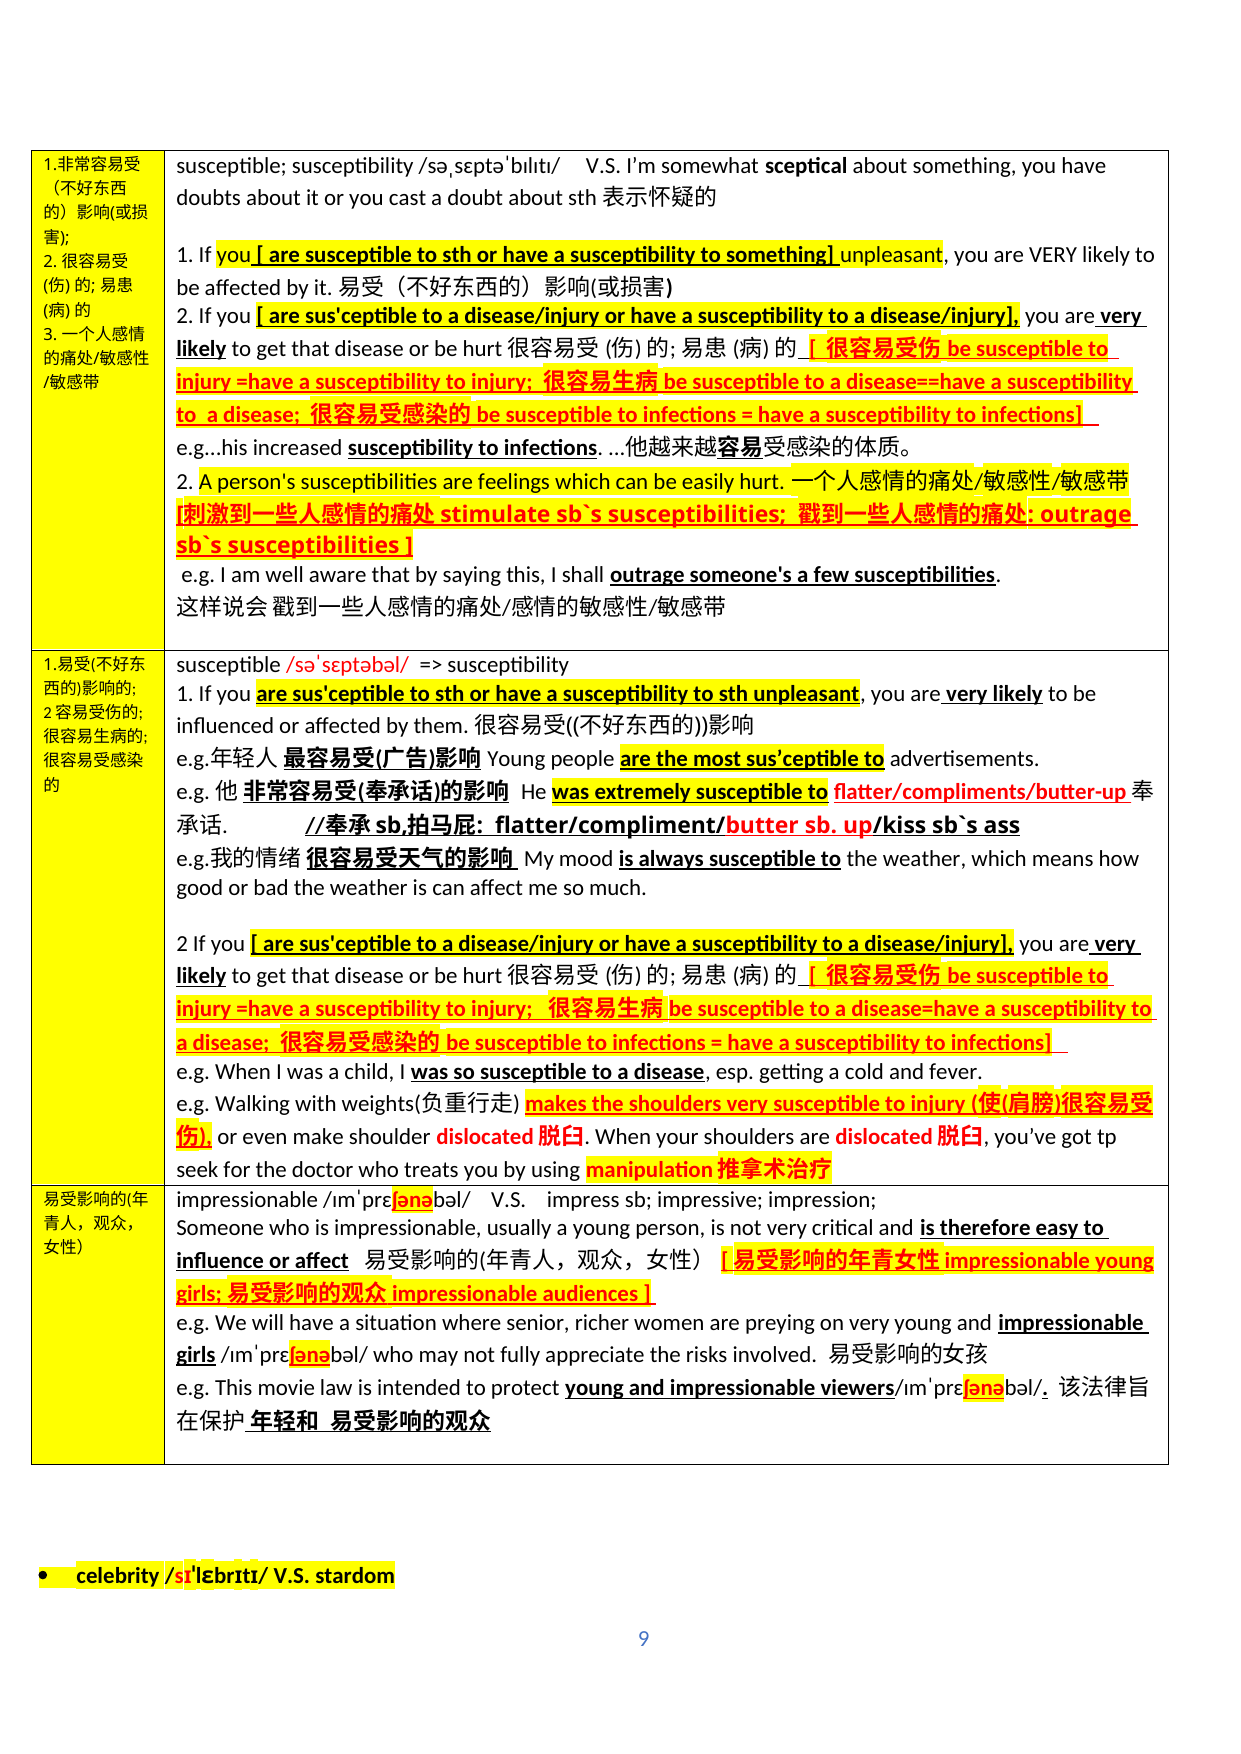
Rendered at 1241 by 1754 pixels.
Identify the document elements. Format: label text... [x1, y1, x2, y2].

list celebrity /sɪˈlɛbrɪtɪ/ V.S. stardom [39, 1558, 1137, 1590]
table_cell 1.易受(不好东西的)影响的; 2容易受伤的; 很容易生病的; 很容易受感染的 [32, 651, 164, 1184]
table_cell 易受影响的(年青人，观众，女性） [32, 1186, 164, 1464]
table_cell susceptible /səˈsɛptəbəl/ => susceptibility 1. If you are sus'ceptible to sth or have a susceptibility to sth unpleasant, you are very likely to be influenced or affected by them. 很容易受((不好东西的))影响 e.g.年轻人 最容易受(广告)影响 Young people are the most sus’ceptible to advertisements. e.g. 他 非常容易受(奉承话)的影响 He was extremely susceptible to flatter/compliments/butter-up奉承话. //奉承sb,拍马屁: flatter/compliment/butter sb. up/kiss sb`s ass e.g.我的情绪 很容易受天气的影响 My mood is always susceptible to the weather, which means how good or bad the weather is can affect me so much. 2 If you [ are sus'ceptible to a disease/injury or have a susceptibility to a disease/injury], you are very likely to get that disease or be hurt很容易受 (伤) 的; 易患 (病) 的 [ 很容易受伤 be susceptible to injury =have a susceptibility to injury; 很容易生病 be susceptible to a disease=have a susceptibility to a disease; 很容易受感染的 be susceptible to infections = have a susceptibility to infections] e.g. When I was a child, I was so susceptible to a disease, esp. getting a cold and fever. e.g. Walking with weights(负重行走) makes the shoulders very susceptible to injury (使(肩膀)很容易受伤), or even make shoulder dislocated脱臼. When your shoulders are dislocated脱臼, you’ve got tp seek for the doctor who treats you by using manipulation推拿术治疗 [165, 651, 1168, 1184]
table_header 1.非常容易受（不好东西的）影响(或损害); 2. 很容易受 (伤) 的; 易患 (病) 的 3. 一个人感情的痛处/敏感性/敏感带 [32, 151, 164, 649]
table_header susceptible; susceptibility /səˌsɛptəˈbɪlɪtɪ/ V.S. I’m somewhat sceptical about something, you have doubts about it or you cast a doubt about sth 表示怀疑的 1. If you [ are susceptible to sth or have a susceptibility to something] unpleasant, you are VERY likely to be affected by it. 易受（不好东西的）影响(或损害) 2. If you [ are sus'ceptible to a disease/injury or have a susceptibility to a disease/injury], you are very likely to get that disease or be hurt很容易受 (伤) 的; 易患 (病) 的 [ 很容易受伤 be susceptible to injury =have a susceptibility to injury; 很容易生病 be susceptible to a disease==have a susceptibility to a disease; 很容易受感染的 be susceptible to infections = have a susceptibility to infections] e.g...his increased susceptibility to infections. ...他越来越容易受感染的体质。 2. A person's susceptibilities are feelings which can be easily hurt. 一个人感情的痛处/敏感性/敏感带 [刺激到一些人感情的痛处stimulate sb`s susceptibilities; 戳到一些人感情的痛处: outrage sb`s susceptibilities ] e.g. I am well aware that by saying this, I shall outrage someone's a few susceptibilities. 这样说会 戳到一些人感情的痛处/感情的敏感性/敏感带 [165, 151, 1168, 649]
table_cell impressionable /ɪmˈprɛʃənəbəl/ V.S. impress sb; impressive; impression; Someone who is impressionable, usually a young person, is not very critical and is therefore easy to influence or affect 易受影响的(年青人，观众，女性） [ 易受影响的年青女性impressionable young girls; 易受影响的观众impressionable audiences ] e.g. We will have a situation where senior, richer women are preying on very young and impressionable girls /ɪmˈprɛʃənəbəl/ who may not fully appreciate the risks involved. 易受影响的女孩 e.g. This movie law is intended to protect young and impressionable viewers/ɪmˈprɛʃənəbəl/. 该法律旨在保护 年轻和 易受影响的观众 [165, 1186, 1168, 1464]
